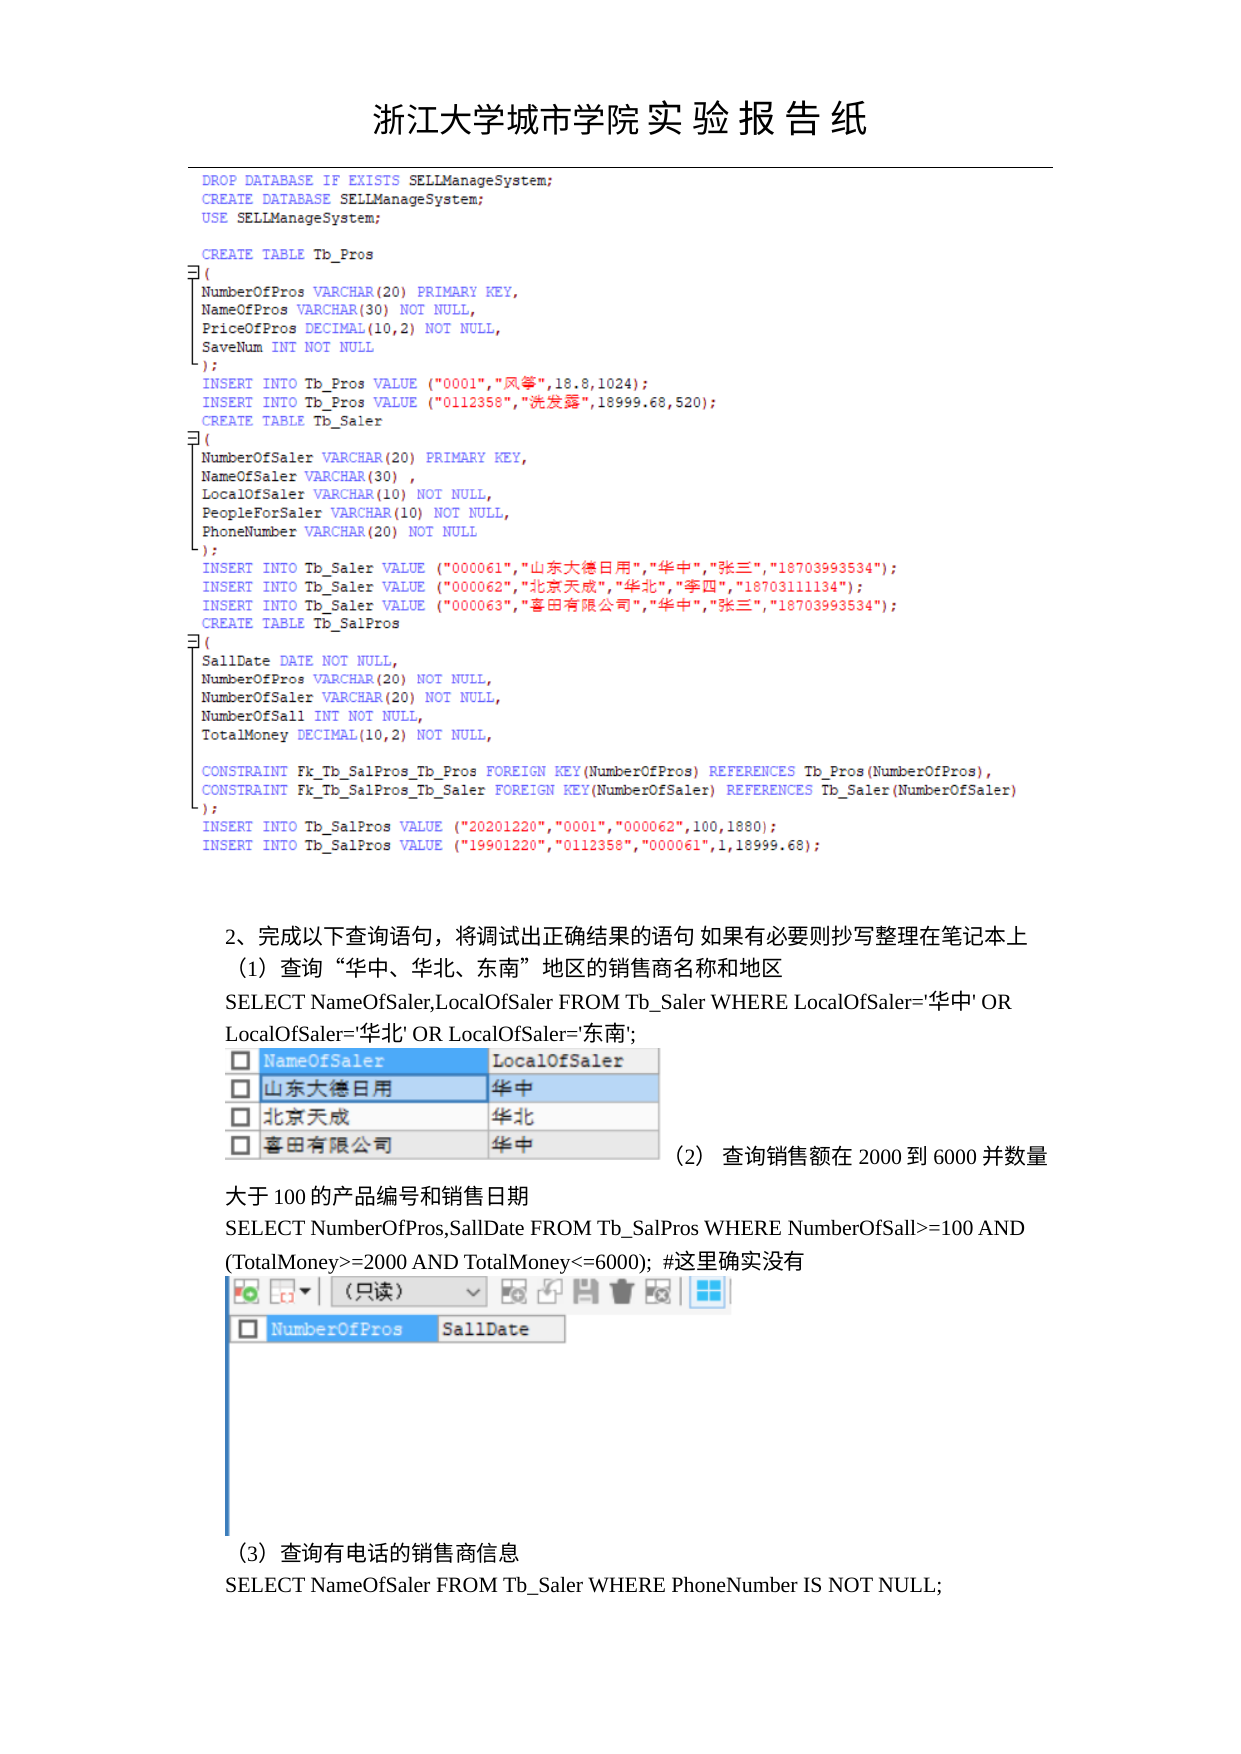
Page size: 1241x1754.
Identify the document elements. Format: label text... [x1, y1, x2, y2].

picture [225, 1276, 732, 1536]
picture [187, 171, 1053, 873]
picture [225, 1048, 663, 1165]
list （3）查询有电话的销售商信息 [225, 1536, 1053, 1568]
list （1）查询“华中、华北、东南”地区的销售商名称和地区 [225, 951, 1053, 983]
list SELECT NameOfSaler,LocalOfSaler FROM Tb_Saler WHERE LocalOfSaler='华中' OR LocalOfSaler='华北' OR LocalOfSaler='东南'; [225, 983, 1053, 1048]
list 2、完成以下查询语句，将调试出正确结果的语句 如果有必要则抄写整理在笔记本上 [225, 918, 1053, 951]
list SELECT NameOfSaler FROM Tb_Saler WHERE PhoneNumber IS NOT NULL; [225, 1568, 1053, 1601]
list SELECT NumberOfPros,SallDate FROM Tb_SalPros WHERE NumberOfSall>=100 AND (TotalMoney>=2000 AND TotalMoney<=6000); #这里确实没有 [225, 1211, 1053, 1276]
